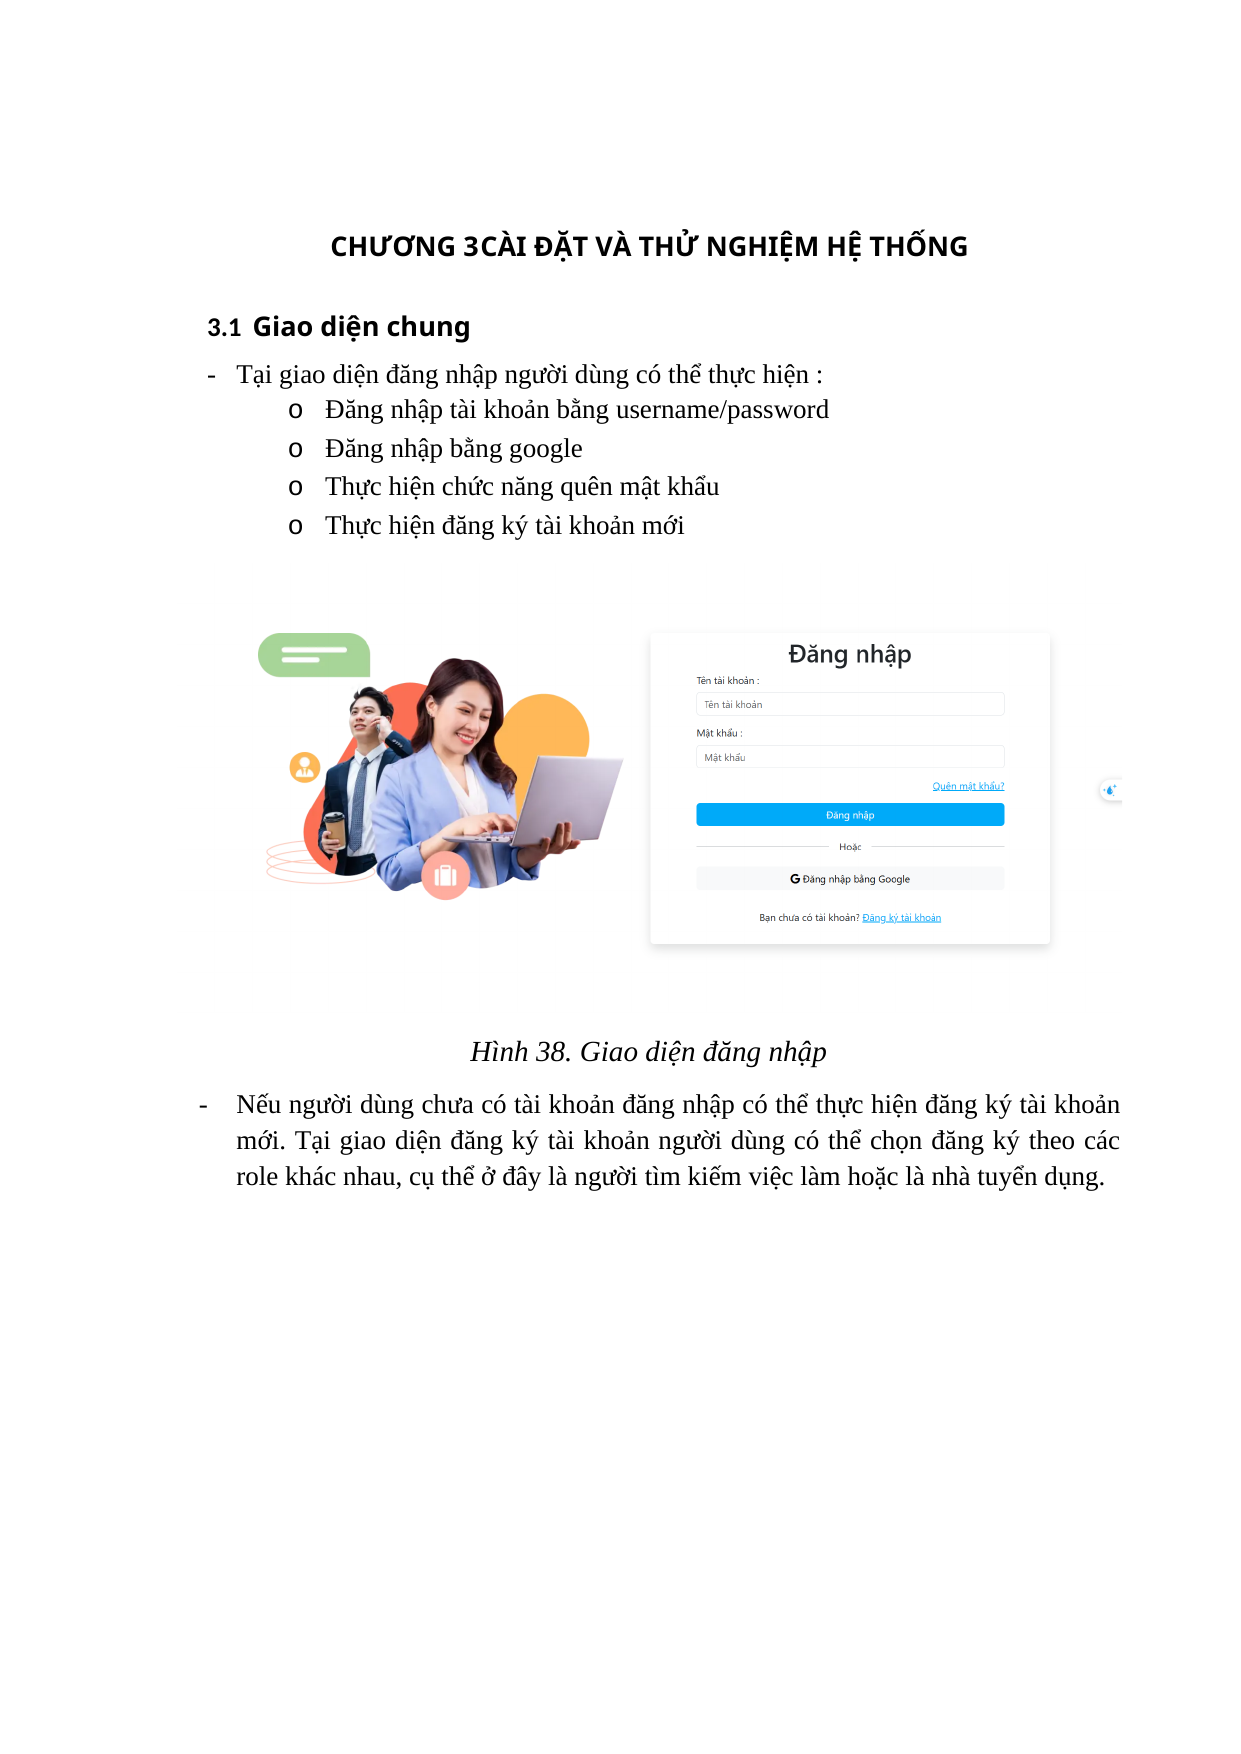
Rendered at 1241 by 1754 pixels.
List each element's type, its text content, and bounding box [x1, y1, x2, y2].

text Hình 38. Giao diện đăng nhập [177, 1034, 1122, 1068]
subtitle Giao diện chung [177, 307, 1122, 344]
list Tại giao diện đăng nhập người dùng có thể thực hiện : [207, 358, 1122, 389]
list Đăng nhập tài khoản bằng username/password [287, 393, 1122, 427]
list Thực hiện chức năng quên mật khẩu [287, 470, 1122, 504]
list Thực hiện đăng ký tài khoản mới [287, 509, 1122, 542]
subtitle CÀI ĐẶT VÀ THỬ NGHIỆM HỆ THỐNG [177, 227, 1122, 264]
picture [177, 563, 1123, 1013]
list Đăng nhập bằng google [287, 432, 1122, 465]
list Nếu người dùng chưa có tài khoản đăng nhập có thể thực hiện đăng ký tài khoản mới. Tại giao diện đăng ký tài khoản người dùng có thể chọn đăng ký theo các role khác nhau, cụ thể ở đây là người tìm kiếm việc làm hoặc là nhà tuyển dụng. [199, 1089, 1122, 1191]
